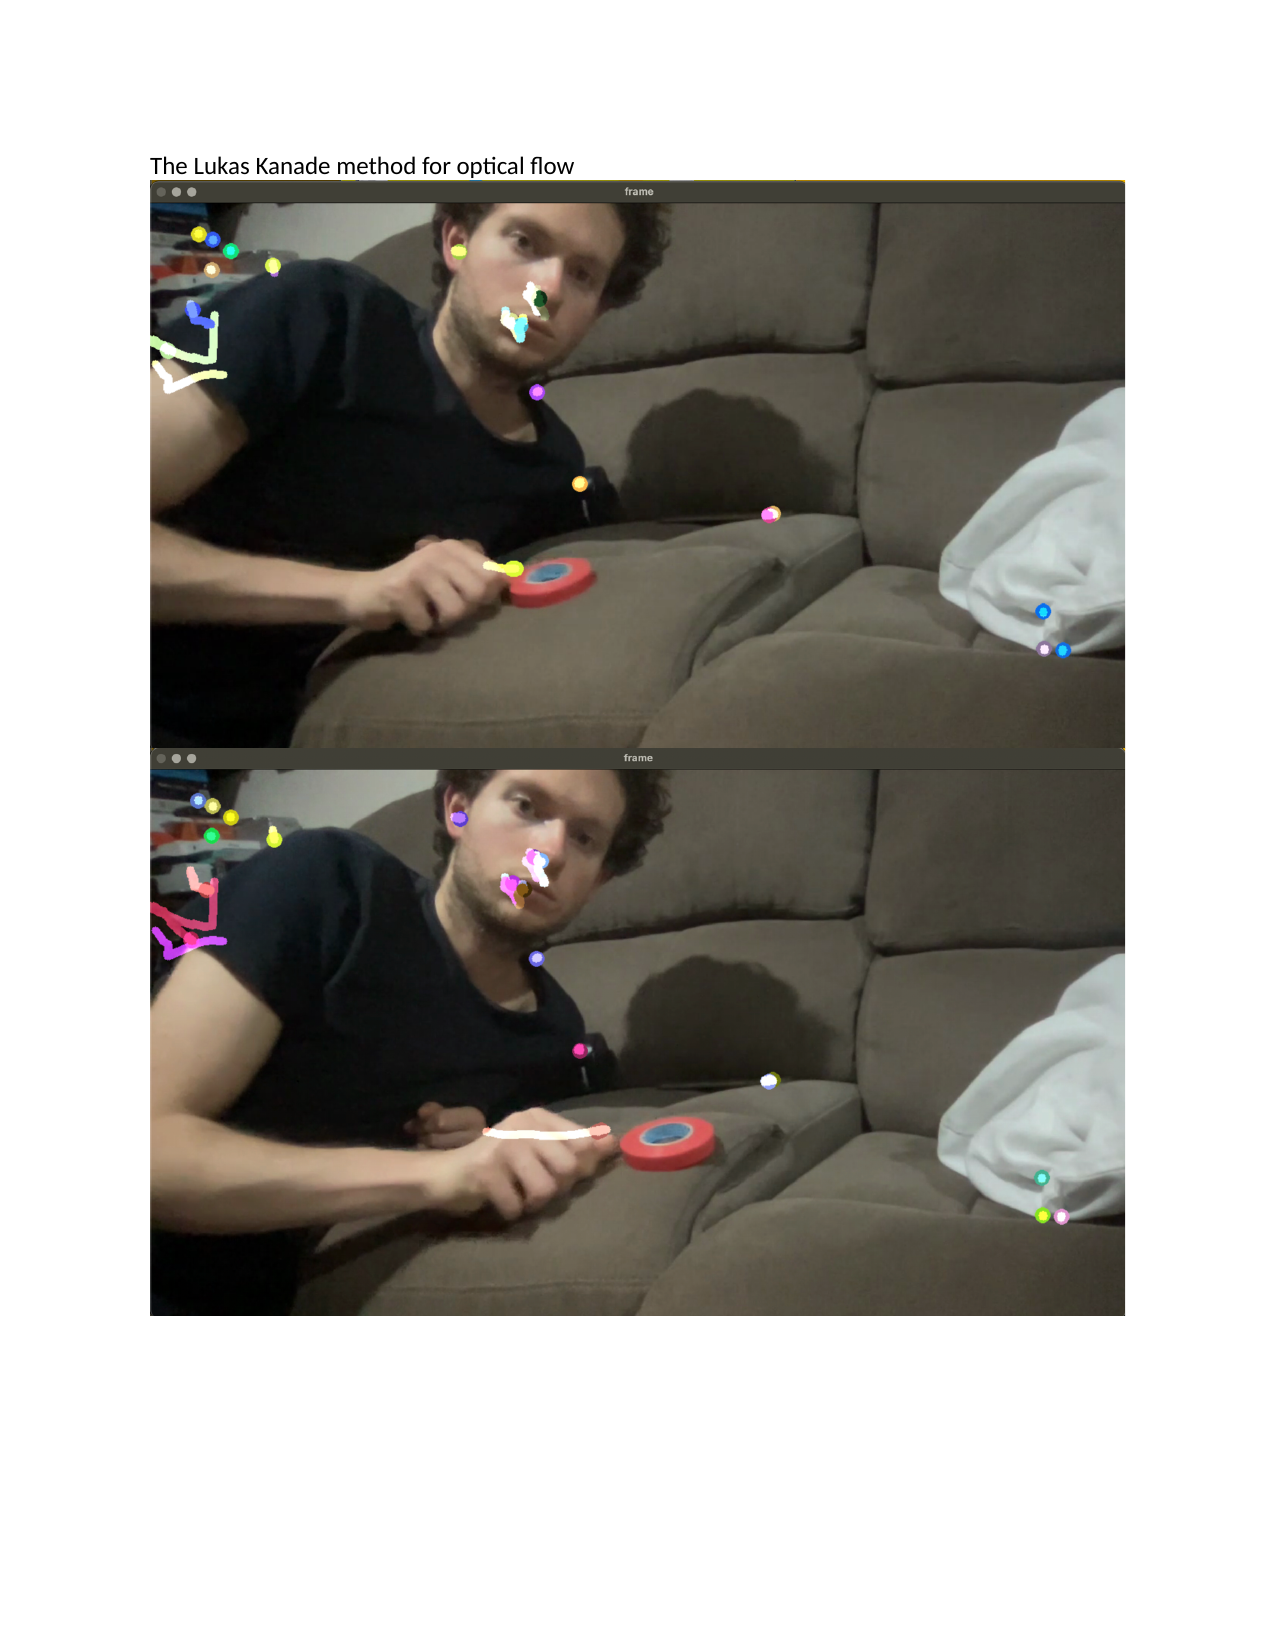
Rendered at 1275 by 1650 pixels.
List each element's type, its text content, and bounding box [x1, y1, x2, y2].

text The Lukas Kanade method for optical flow [150, 150, 1125, 180]
picture [150, 180, 1125, 1316]
